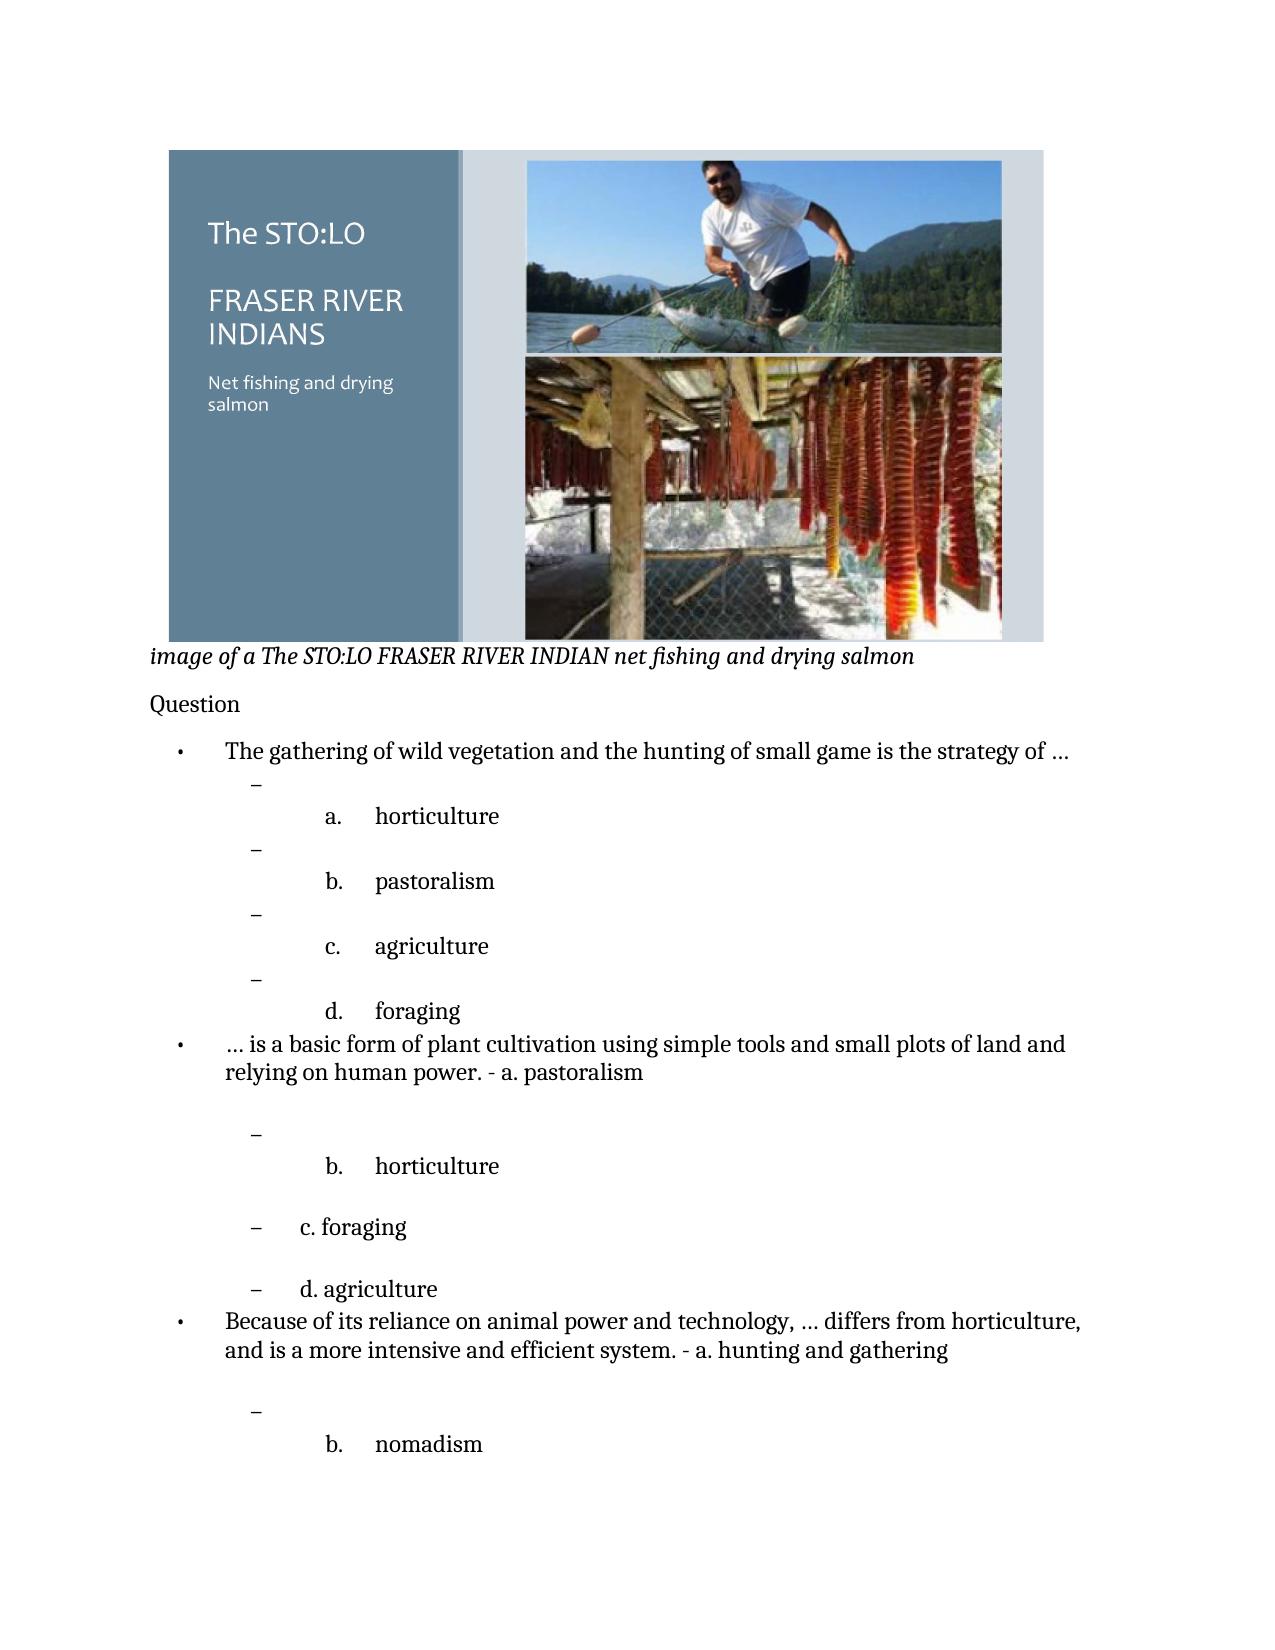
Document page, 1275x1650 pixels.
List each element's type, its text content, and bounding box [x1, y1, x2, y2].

text Question [150, 689, 1125, 718]
list horticulture [325, 802, 1125, 831]
list pastoralism [325, 867, 1125, 896]
list foraging [325, 997, 1125, 1026]
list d. agriculture [250, 1274, 1125, 1303]
list nomadism [325, 1429, 1125, 1487]
list The gathering of wild vegetation and the hunting of small game is the strategy of … [175, 737, 1125, 766]
list … is a basic form of plant cultivation using simple tools and small plots of land and relying on human power. - a. pastoralism [175, 1029, 1125, 1116]
list c. foraging [250, 1213, 1125, 1271]
list horticulture [325, 1152, 1125, 1209]
list Because of its reliance on animal power and technology, … differs from horticulture, and is a more intensive and efficient system. - a. hunting and gathering [175, 1307, 1125, 1393]
list agriculture [325, 932, 1125, 961]
picture [168, 150, 1044, 642]
